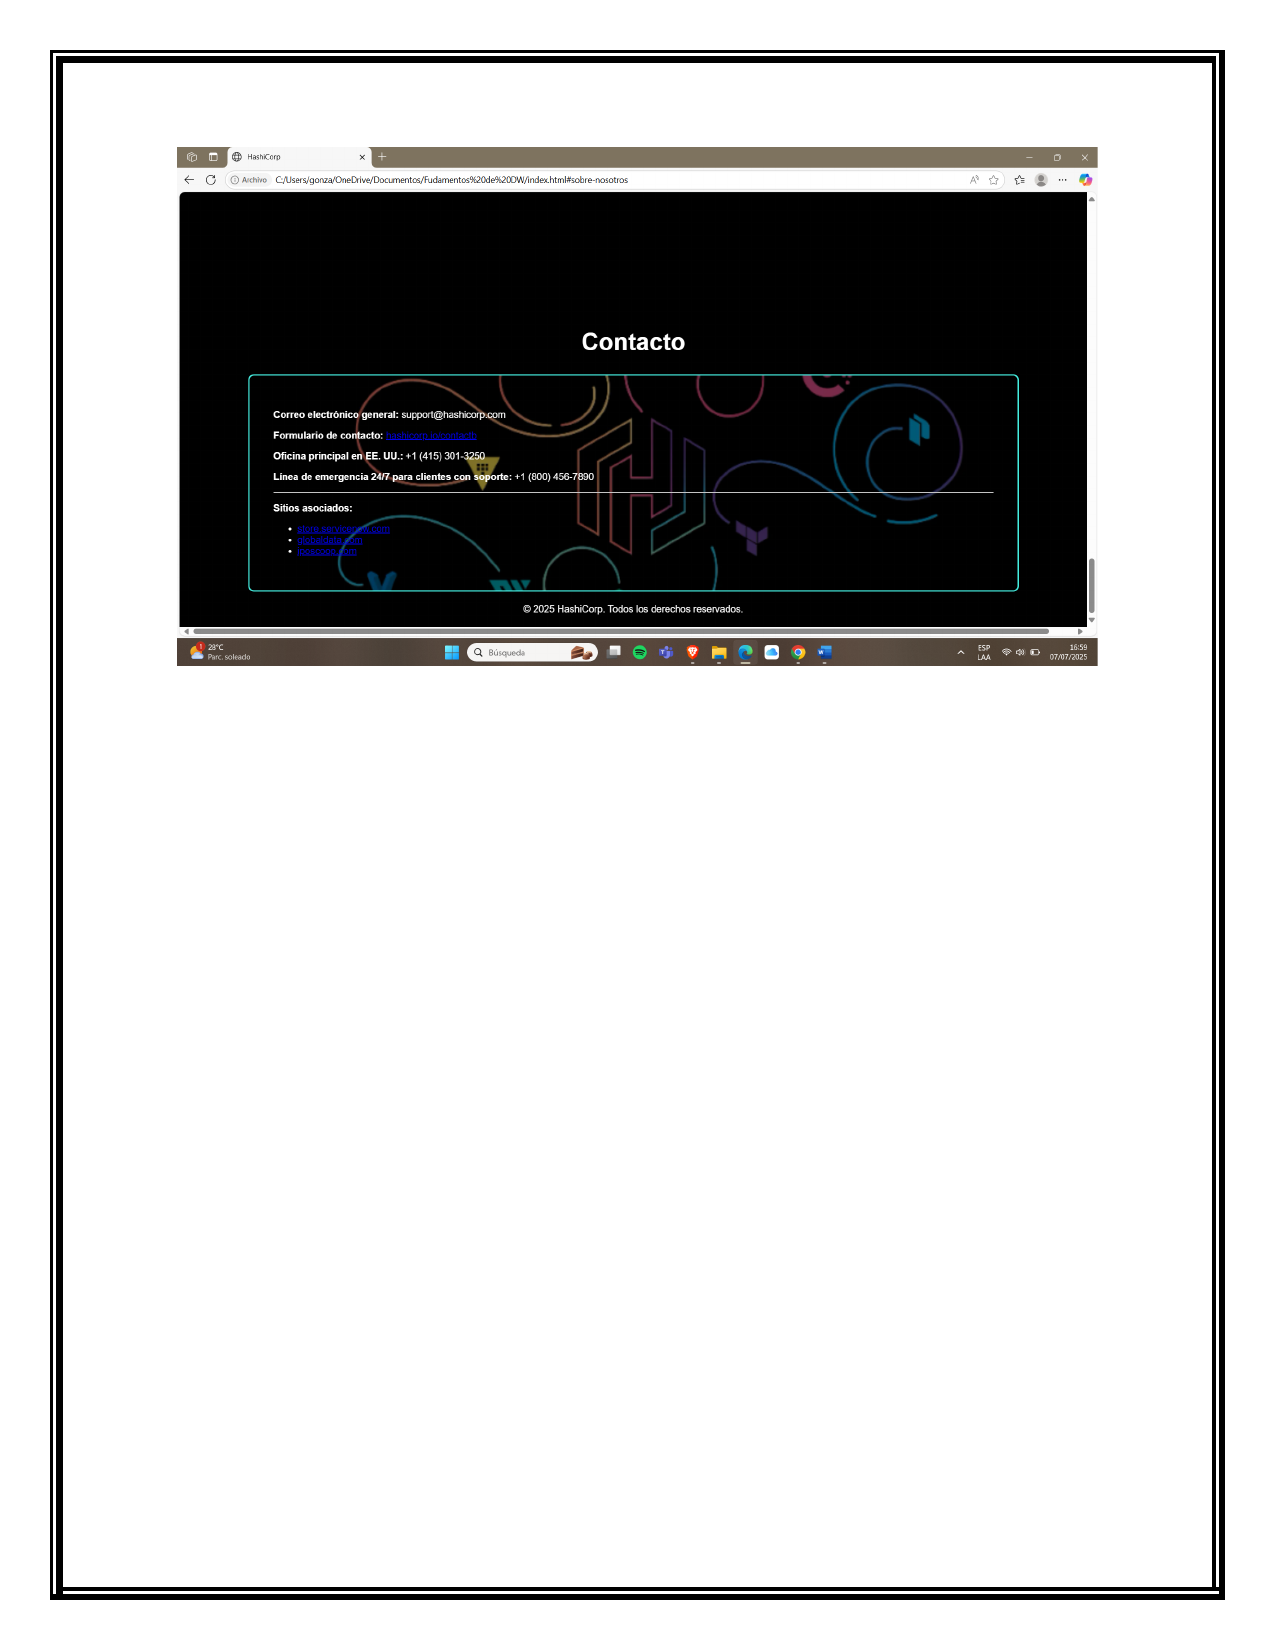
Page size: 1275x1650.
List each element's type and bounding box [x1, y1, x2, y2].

picture [177, 147, 1098, 666]
